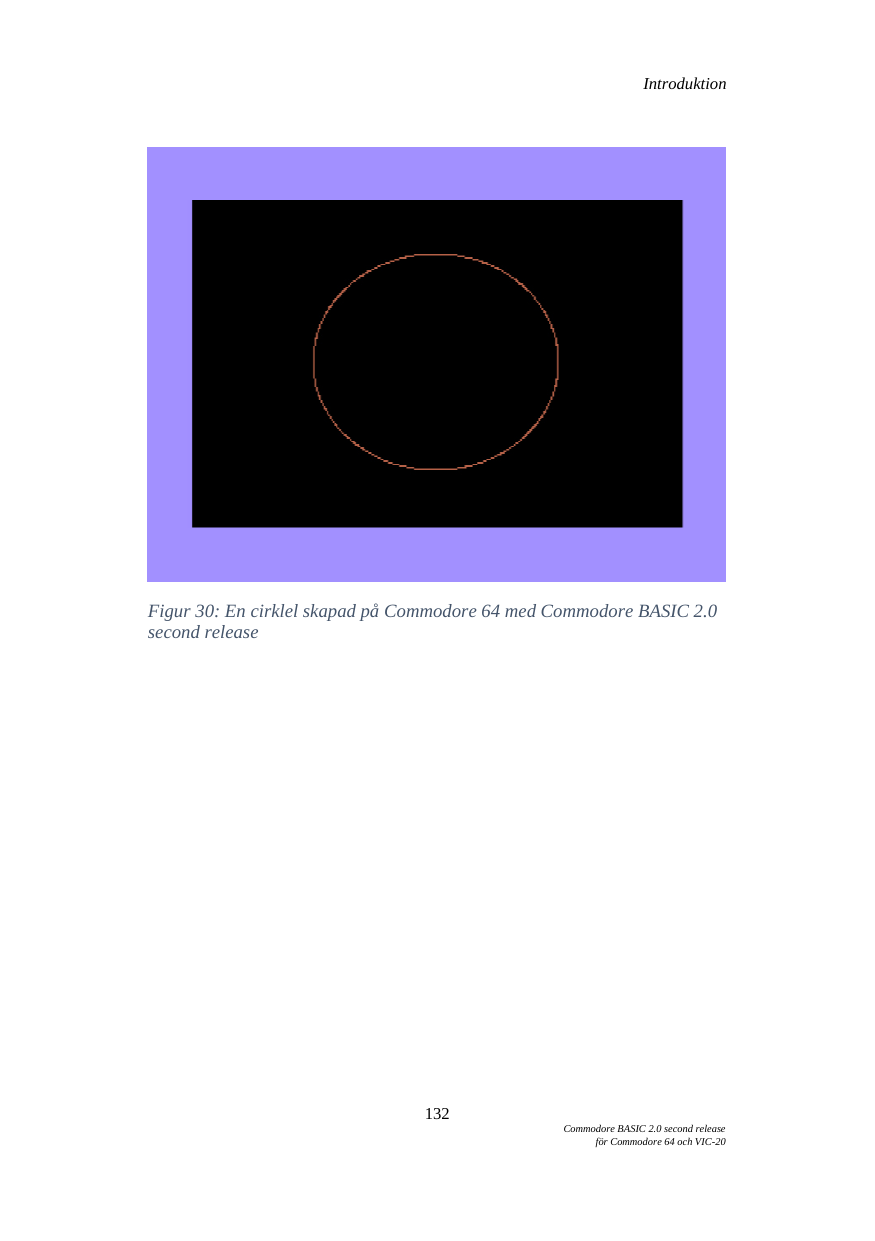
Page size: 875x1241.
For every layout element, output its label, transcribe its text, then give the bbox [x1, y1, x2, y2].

picture [147, 147, 726, 582]
text Figur 30: En cirklel skapad på Commodore 64 med Commodore BASIC 2.0 second release [148, 600, 726, 643]
